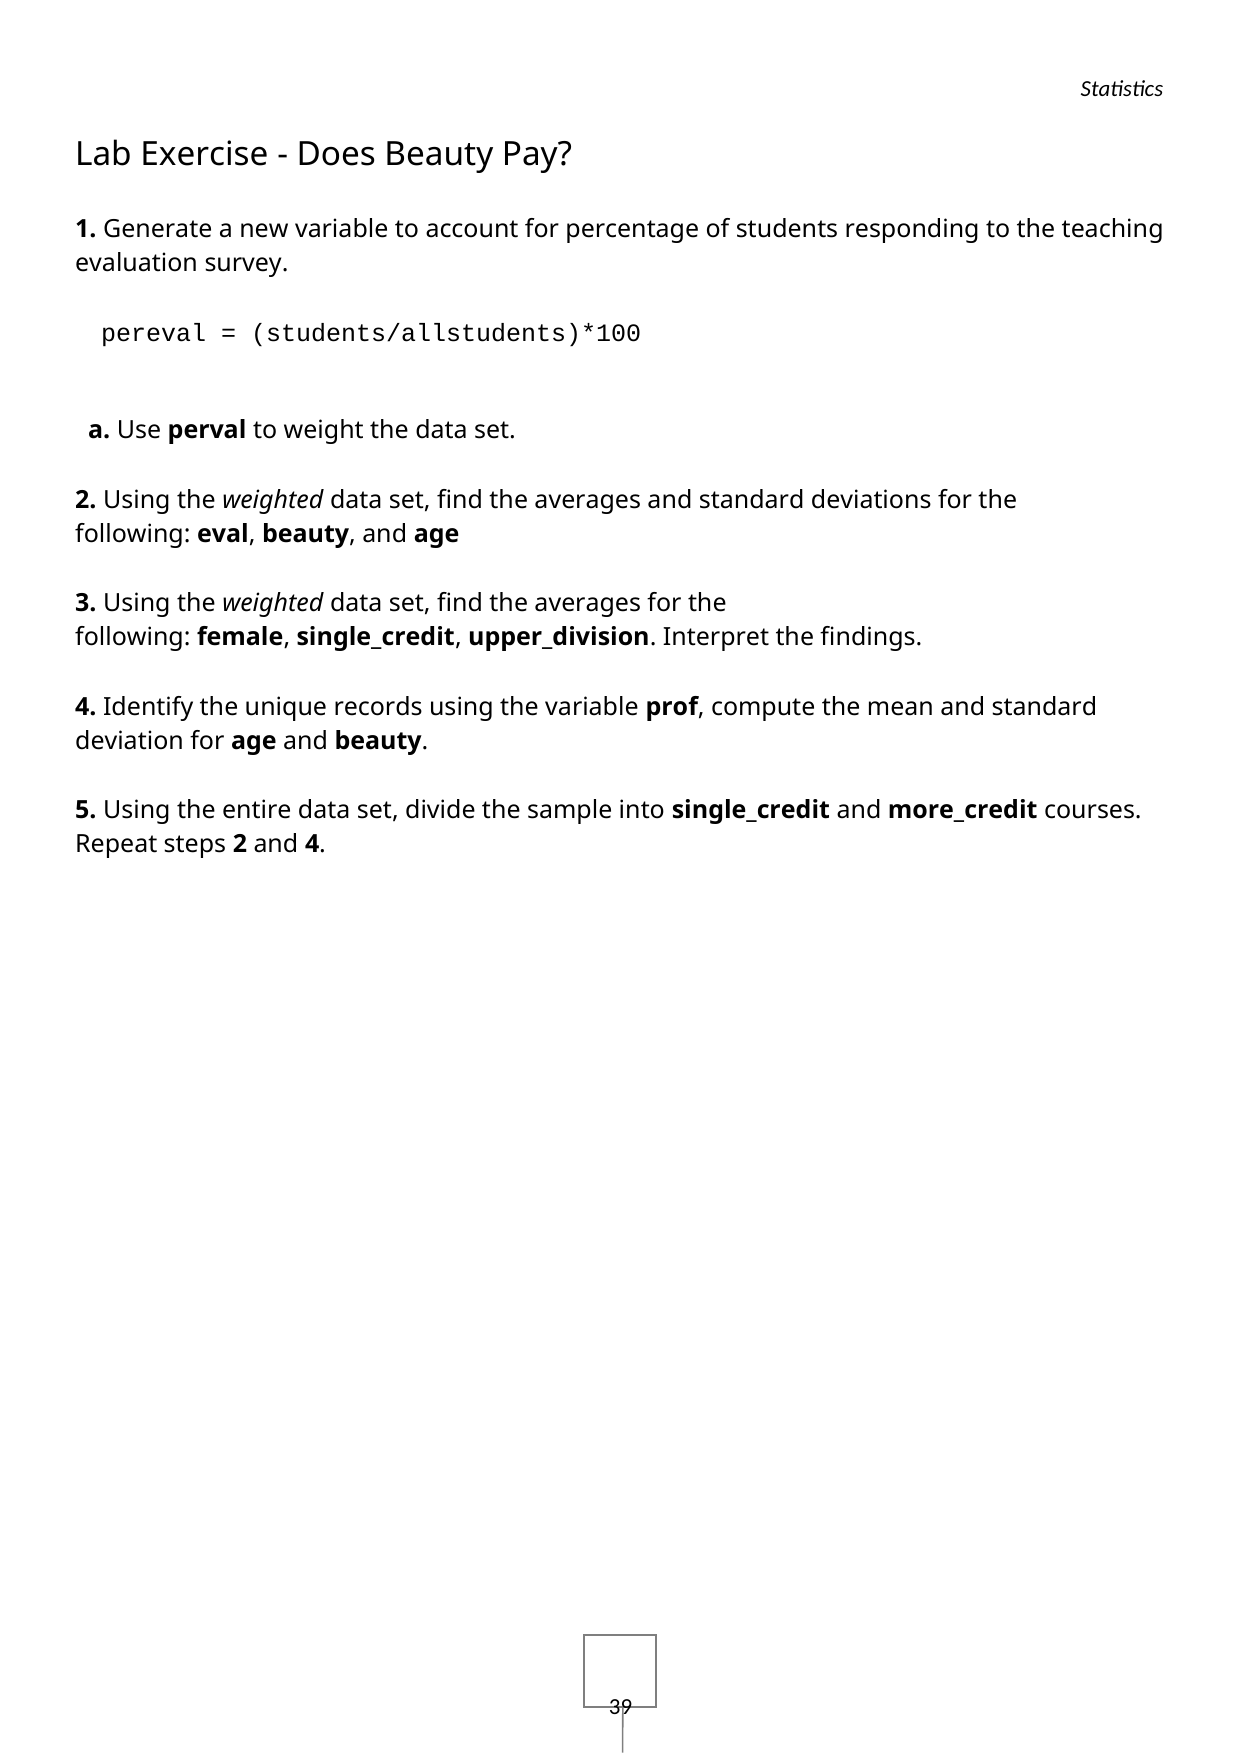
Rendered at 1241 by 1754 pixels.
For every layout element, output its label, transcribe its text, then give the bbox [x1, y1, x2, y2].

text 4. Identify the unique records using the variable prof, compute the mean and standard deviation for age and beauty. [75, 688, 1165, 757]
subtitle Lab Exercise - Does Beauty Pay? [75, 130, 1165, 175]
text 2. Using the weighted data set, find the averages and standard deviations for the following: eval, beauty, and age [75, 481, 1165, 549]
text pereval = (students/allstudents)*100 [75, 314, 1165, 376]
text 1. Generate a new variable to account for percentage of students responding to the teaching evaluation survey. [75, 211, 1165, 279]
text a. Use perval to weight the data set. [75, 412, 1165, 446]
text 5. Using the entire data set, divide the sample into single_credit and more_credit courses. Repeat steps 2 and 4. [75, 792, 1165, 860]
text 3. Using the weighted data set, find the averages for the following: female, single_credit, upper_division. Interpret the findings. [75, 585, 1165, 653]
